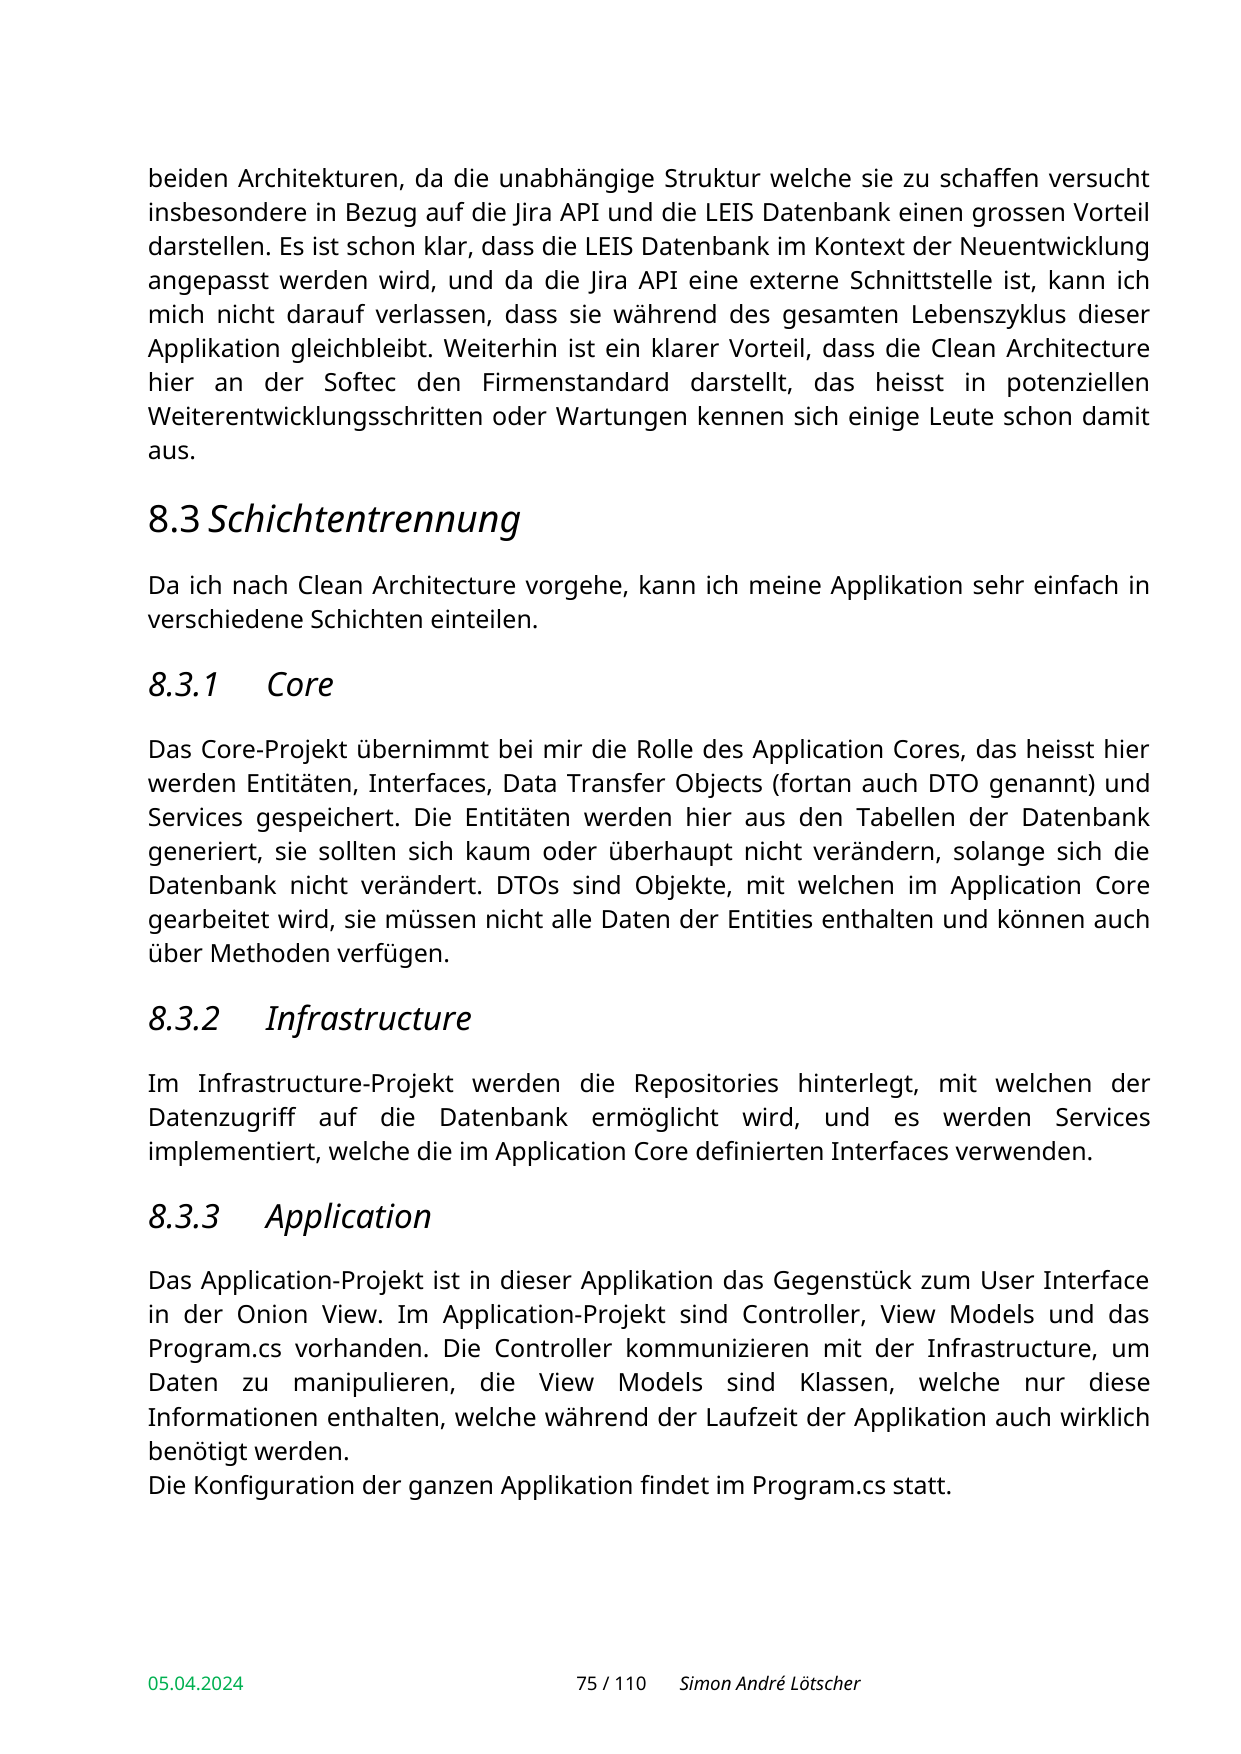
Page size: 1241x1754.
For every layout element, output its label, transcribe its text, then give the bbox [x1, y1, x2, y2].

text Die Konfiguration der ganzen Applikation findet im Program.cs statt. [148, 1467, 1152, 1501]
text Infrastructure [148, 995, 1152, 1040]
text Im Infrastructure-Projekt werden die Repositories hinterlegt, mit welchen der Datenzugriff auf die Datenbank ermöglicht wird, und es werden Services implementiert, welche die im Application Core definierten Interfaces verwenden. [148, 1065, 1152, 1167]
text Das Application-Projekt ist in dieser Applikation das Gegenstück zum User Interface in der Onion View. Im Application-Projekt sind Controller, View Models und das Program.cs vorhanden. Die Controller kommunizieren mit der Infrastructure, um Daten zu manipulieren, die View Models sind Klassen, welche nur diese Informationen enthalten, welche während der Laufzeit der Applikation auch wirklich benötigt werden. [148, 1263, 1152, 1467]
text Schichtentrennung [148, 492, 1152, 543]
text Da ich nach Clean Architecture vorgehe, kann ich meine Applikation sehr einfach in verschiedene Schichten einteilen. [148, 568, 1152, 636]
text Application [148, 1192, 1152, 1238]
text Core [148, 661, 1152, 706]
text Das Core-Projekt übernimmt bei mir die Rolle des Application Cores, das heisst hier werden Entitäten, Interfaces, Data Transfer Objects (fortan auch DTO genannt) und Services gespeichert. Die Entitäten werden hier aus den Tabellen der Datenbank generiert, sie sollten sich kaum oder überhaupt nicht verändern, solange sich die Datenbank nicht verändert. DTOs sind Objekte, mit welchen im Application Core gearbeitet wird, sie müssen nicht alle Daten der Entities enthalten und können auch über Methoden verfügen. [148, 731, 1152, 970]
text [148, 160, 1152, 467]
